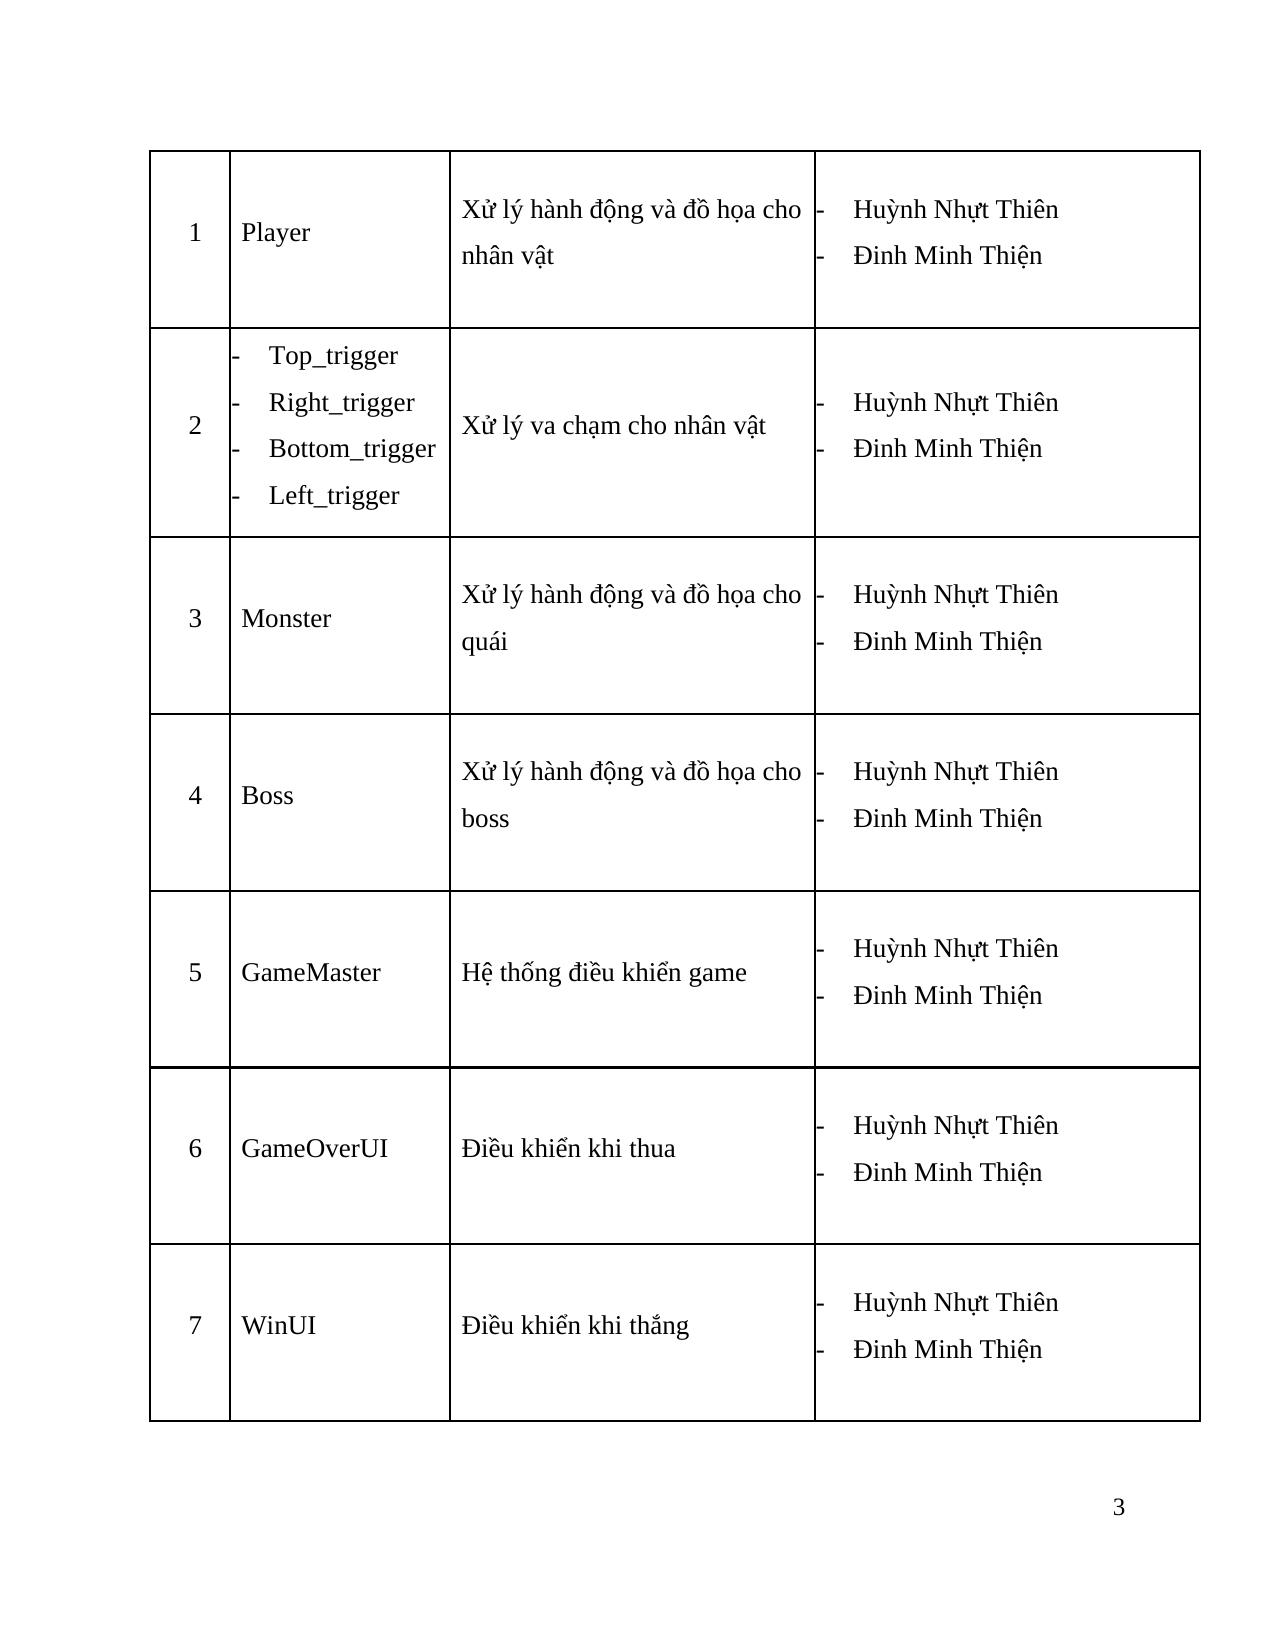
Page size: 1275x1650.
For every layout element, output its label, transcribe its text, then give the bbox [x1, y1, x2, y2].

table_cell Huỳnh Nhựt Thiên Đinh Minh Thiện [816, 329, 1199, 536]
table_cell Xử lý hành động và đồ họa cho nhân vật [451, 152, 814, 327]
table_cell Hệ thống điều khiển game [451, 892, 814, 1066]
table_cell 5 [151, 892, 229, 1066]
table_cell Huỳnh Nhựt Thiên Đinh Minh Thiện [816, 538, 1199, 713]
table_cell 1 [151, 152, 229, 327]
table_cell Boss [231, 715, 449, 889]
table_cell Xử lý hành động và đồ họa cho boss [451, 715, 814, 889]
table_cell WinUI [231, 1245, 449, 1420]
table_cell Top_trigger Right_trigger Bottom_trigger Left_trigger [231, 329, 449, 536]
table_cell Monster [231, 538, 449, 713]
table_cell Huỳnh Nhựt Thiên Đinh Minh Thiện [816, 892, 1199, 1066]
table_cell 3 [151, 538, 229, 713]
table_cell Xử lý va chạm cho nhân vật [451, 329, 814, 536]
table_cell 7 [151, 1245, 229, 1420]
table_cell 2 [151, 329, 229, 536]
table_cell GameOverUI [231, 1069, 449, 1243]
table_cell 6 [151, 1069, 229, 1243]
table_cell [816, 1245, 1199, 1420]
table_cell Xử lý hành động và đồ họa cho quái [451, 538, 814, 713]
table_cell Huỳnh Nhựt Thiên Đinh Minh Thiện [816, 1069, 1199, 1243]
table_cell 4 [151, 715, 229, 889]
table_cell Huỳnh Nhựt Thiên Đinh Minh Thiện [816, 715, 1199, 889]
table_cell GameMaster [231, 892, 449, 1066]
table_cell Điều khiển khi thắng [451, 1245, 814, 1420]
table_cell Điều khiển khi thua [451, 1069, 814, 1243]
table_cell Player [231, 152, 449, 327]
table_cell Huỳnh Nhựt Thiên Đinh Minh Thiện [816, 152, 1199, 327]
